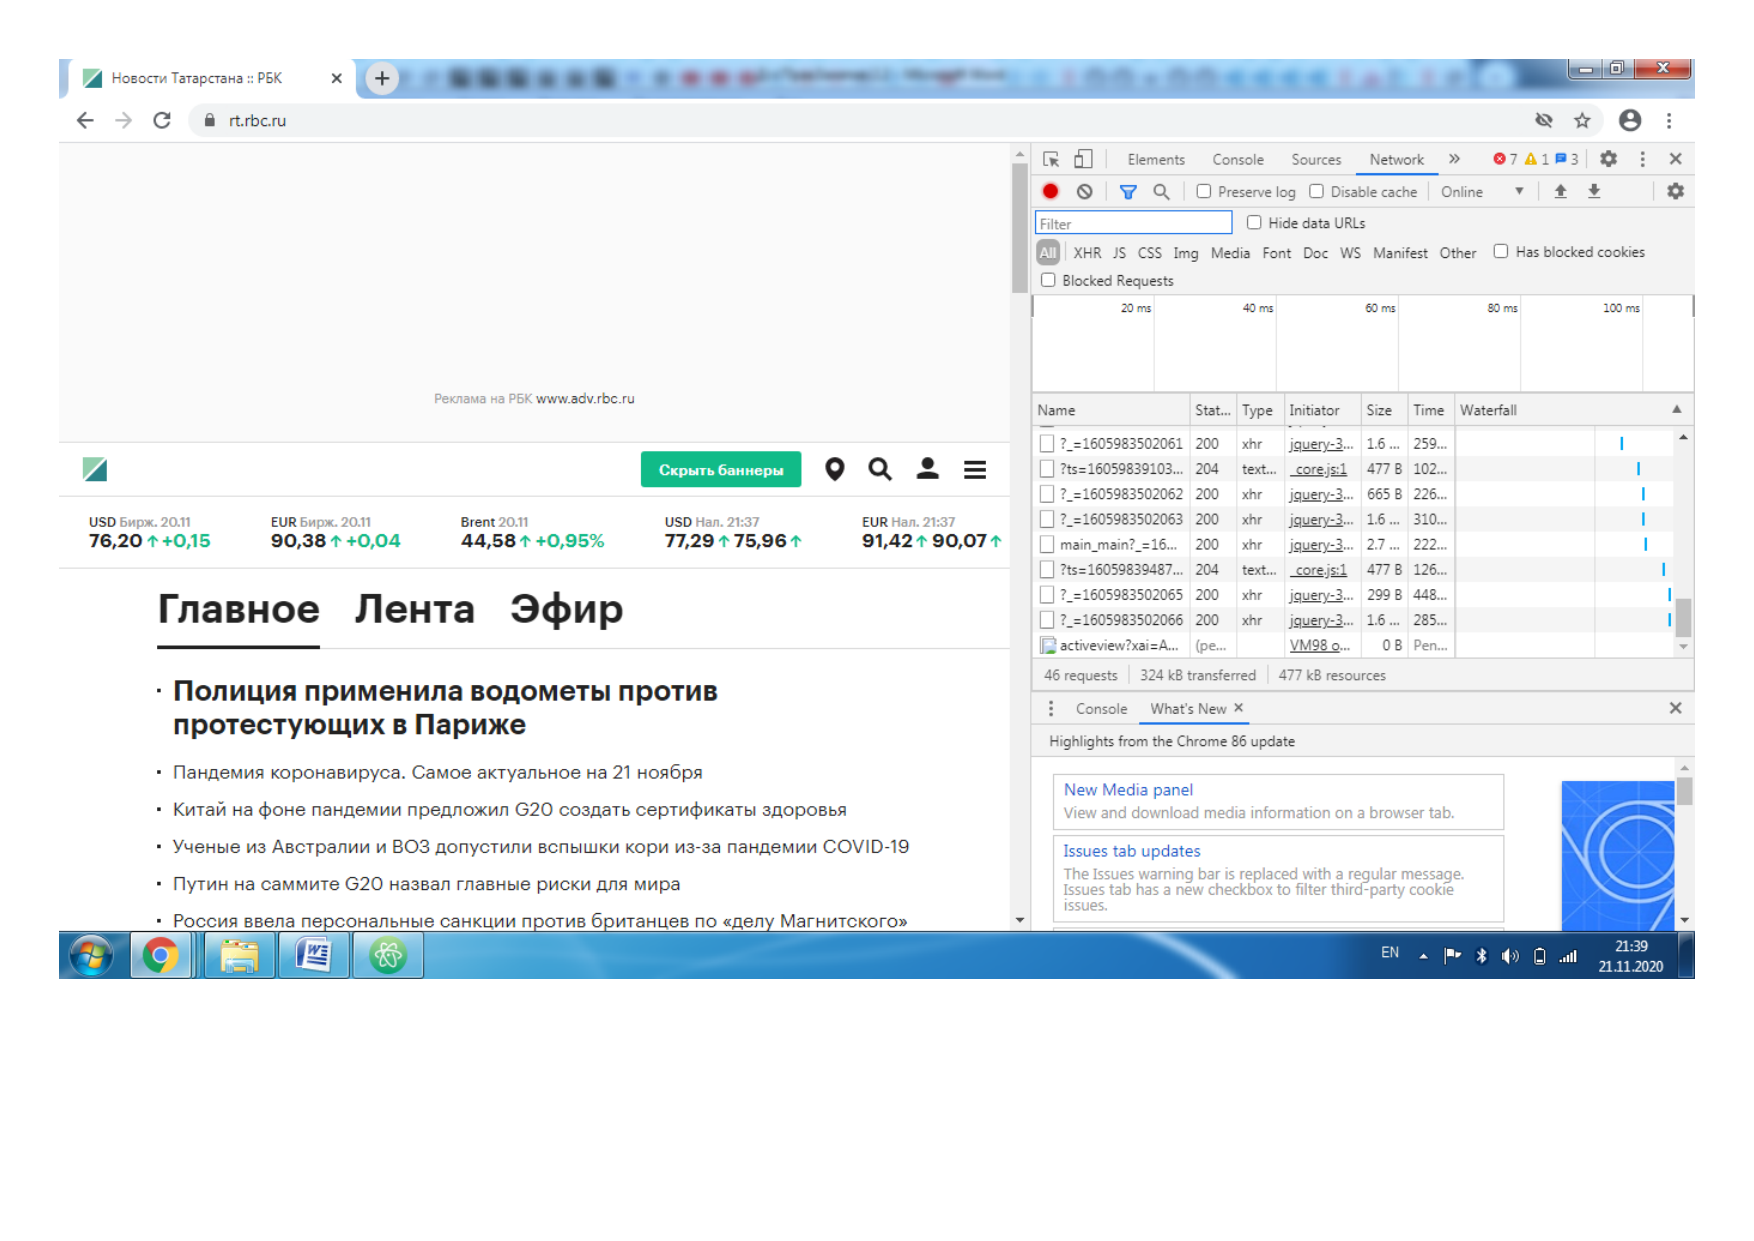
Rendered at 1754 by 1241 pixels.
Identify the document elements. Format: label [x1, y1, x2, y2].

picture [59, 59, 1695, 979]
